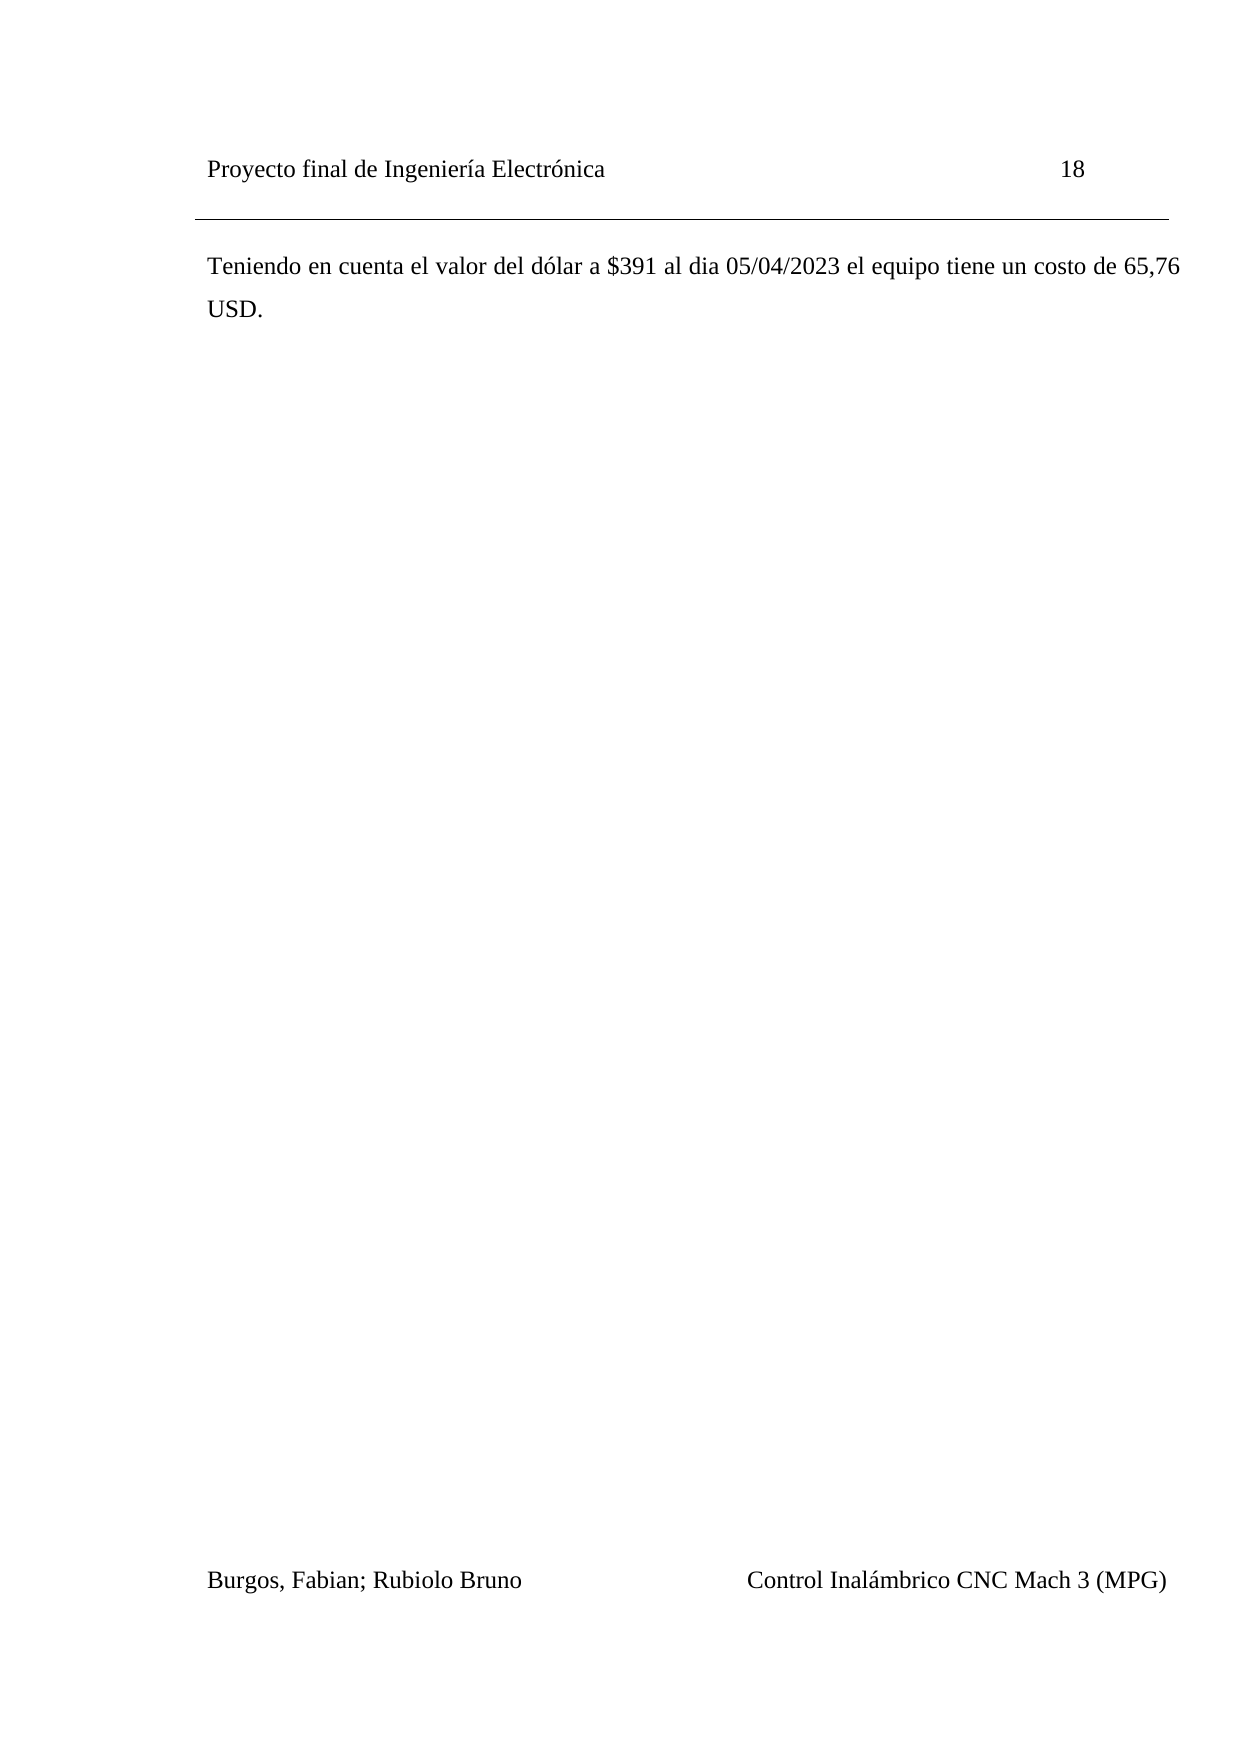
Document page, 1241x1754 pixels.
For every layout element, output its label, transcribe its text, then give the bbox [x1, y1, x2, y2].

text Teniendo en cuenta el valor del dólar a $391 al dia 05/04/2023 el equipo tiene un costo de 65,76 USD. [207, 251, 1181, 323]
